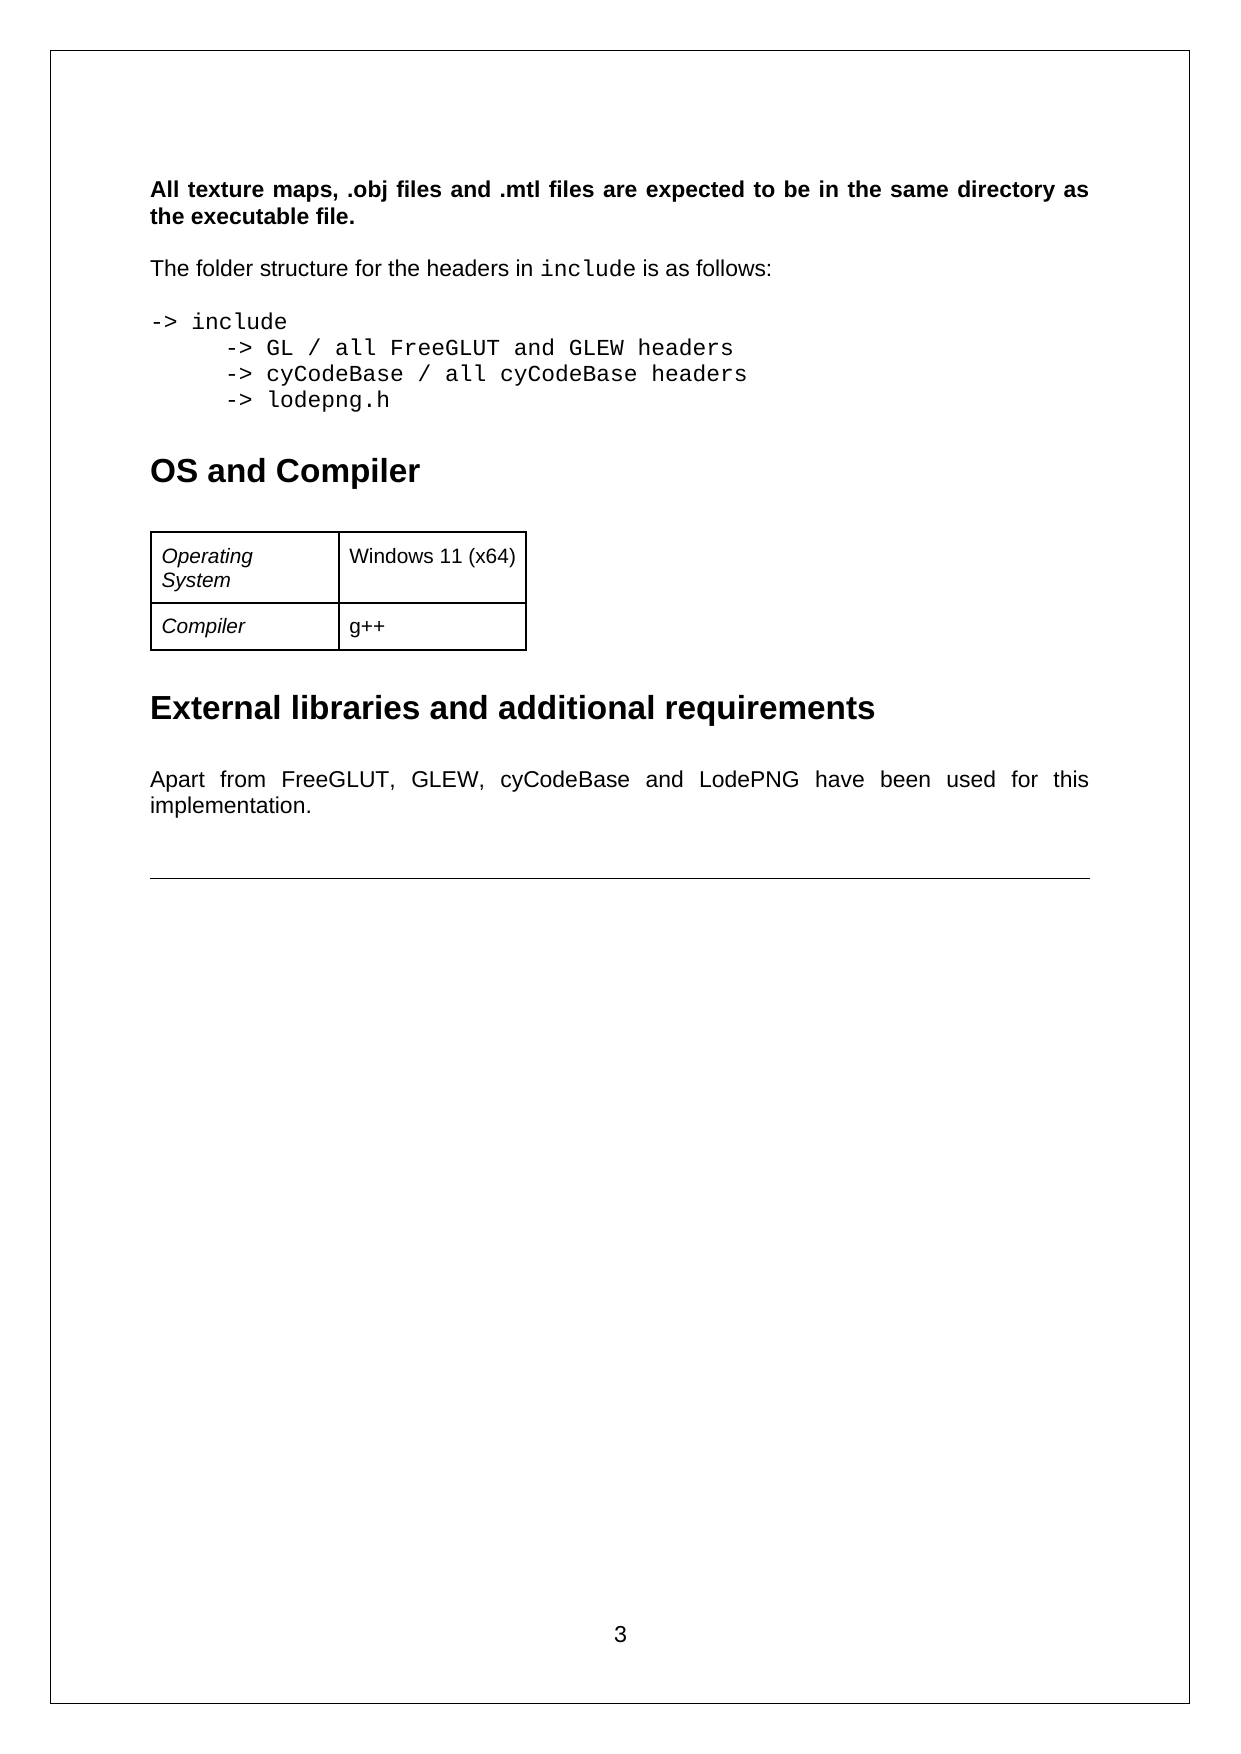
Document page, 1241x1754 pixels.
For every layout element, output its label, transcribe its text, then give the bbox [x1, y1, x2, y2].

text -> lodepng.h [150, 388, 1090, 414]
text The folder structure for the headers in include is as follows: [150, 255, 1090, 284]
text -> cyCodeBase / all cyCodeBase headers [150, 362, 1090, 388]
text -> GL / all FreeGLUT and GLEW headers [150, 336, 1090, 362]
text OS and Compiler [150, 451, 1090, 490]
text -> include [150, 310, 1090, 336]
table_cell g++ [340, 604, 525, 649]
table_header Windows 11 (x64) [340, 533, 525, 602]
text All texture maps, .obj files and .mtl files are expected to be in the same directory as the executable file. [150, 176, 1090, 229]
text Apart from FreeGLUT, GLEW, cyCodeBase and LodePNG have been used for this implementation. [150, 739, 1090, 818]
table_cell Compiler [152, 604, 338, 649]
text External libraries and additional requirements [150, 688, 1090, 727]
table_header Operating System [152, 533, 338, 602]
